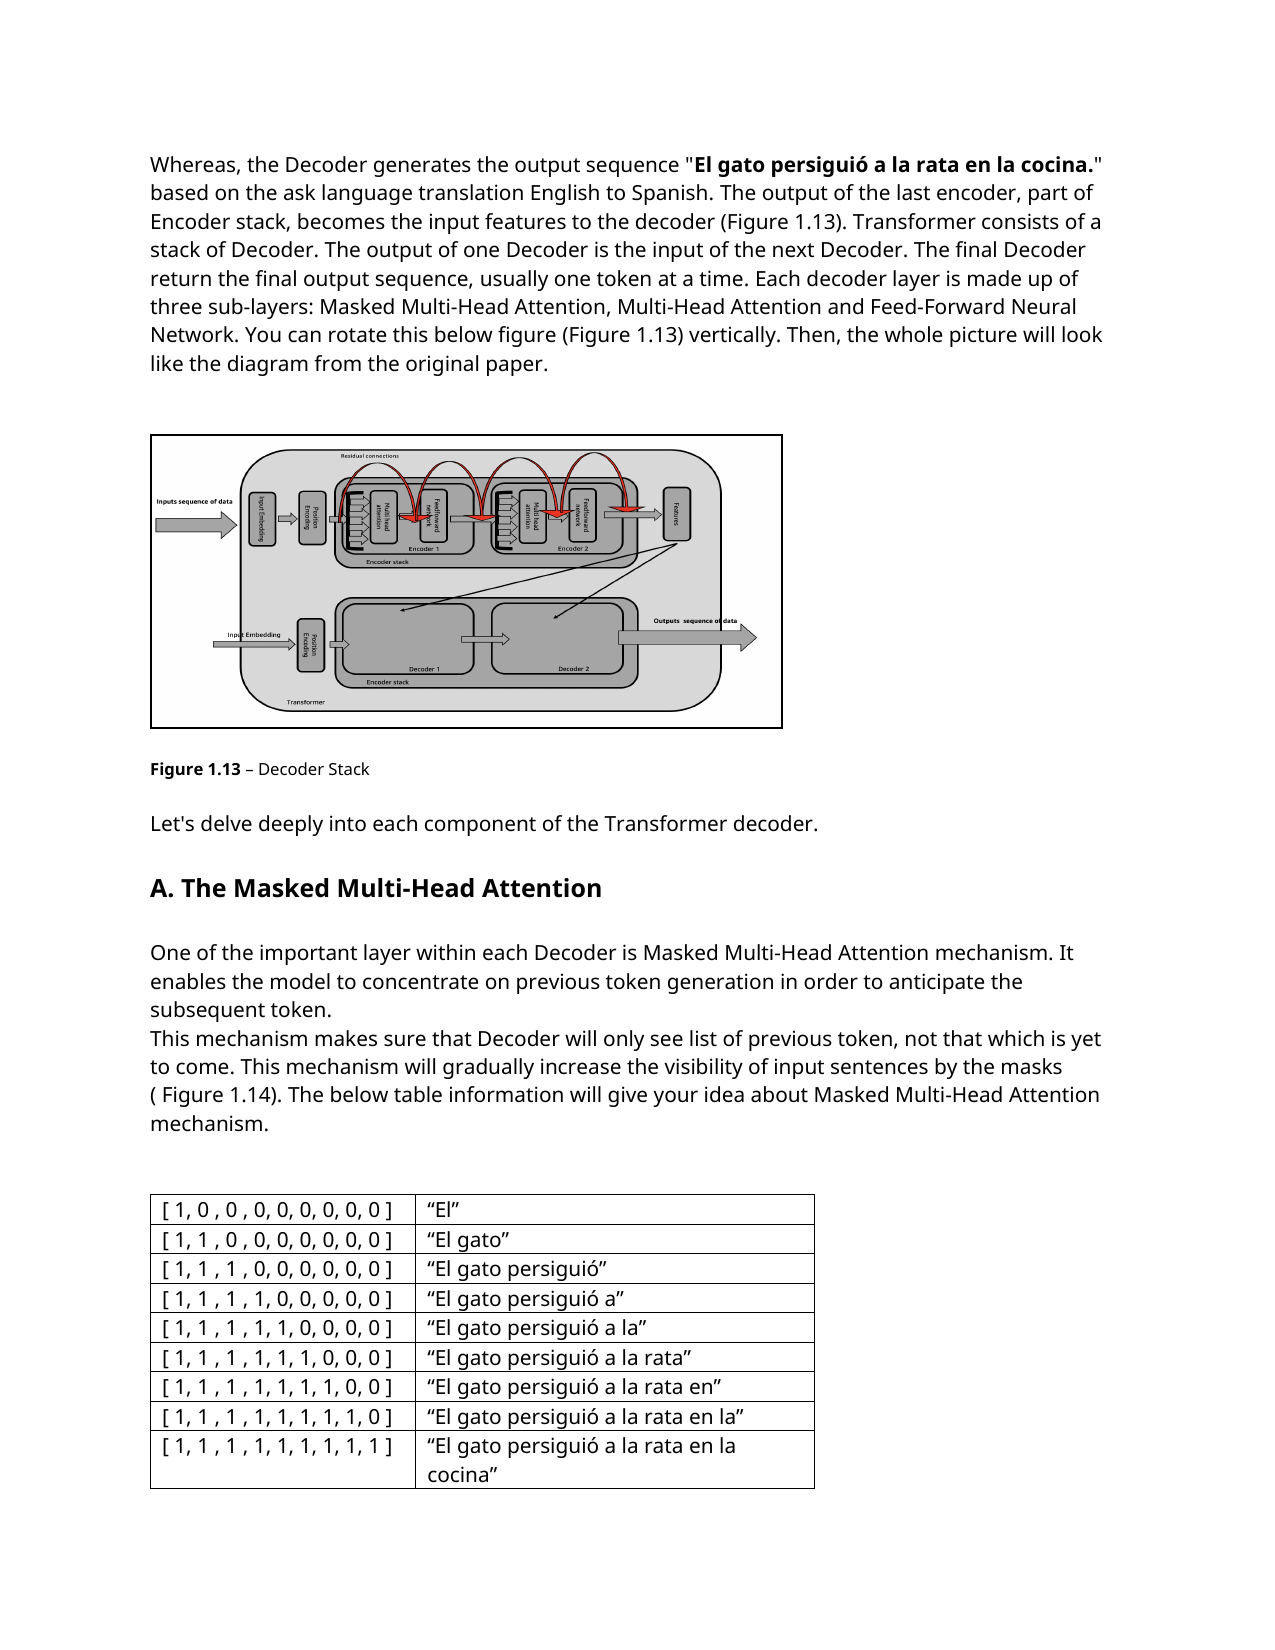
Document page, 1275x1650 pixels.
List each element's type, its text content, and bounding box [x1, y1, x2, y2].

table_cell [ 1, 1 , 1 , 1, 1, 1, 1, 1, 0 ] [151, 1402, 415, 1430]
table_cell “El gato persiguió a la rata en la cocina” [416, 1431, 814, 1488]
table_cell “El gato persiguió a” [416, 1284, 814, 1312]
table_cell [ 1, 1 , 1 , 1, 1, 0, 0, 0, 0 ] [151, 1313, 415, 1342]
table_cell “El gato persiguió a la” [416, 1313, 814, 1342]
table_header “El” [416, 1195, 814, 1224]
text This mechanism makes sure that Decoder will only see list of previous token, not that which is yet to come. This mechanism will gradually increase the visibility of input sentences by the masks ( Figure 1.14). The below table information will give your idea about Masked Multi-Head Attention mechanism. [150, 1024, 1125, 1137]
table_cell [ 1, 1 , 1 , 1, 1, 1, 0, 0, 0 ] [151, 1343, 415, 1371]
picture [152, 436, 781, 727]
table_cell [ 1, 1 , 1 , 1, 1, 1, 1, 0, 0 ] [151, 1372, 415, 1401]
table_header [ 1, 0 , 0 , 0, 0, 0, 0, 0, 0 ] [151, 1195, 415, 1224]
table_cell “El gato” [416, 1225, 814, 1253]
table_cell [ 1, 1 , 1 , 1, 1, 1, 1, 1, 1 ] [151, 1431, 415, 1488]
text Let's delve deeply into each component of the Transformer decoder. [150, 809, 1125, 838]
table_cell [ 1, 1 , 1 , 0, 0, 0, 0, 0, 0 ] [151, 1254, 415, 1283]
table_cell “El gato persiguió a la rata” [416, 1343, 814, 1371]
table_cell “El gato persiguió a la rata en” [416, 1372, 814, 1401]
subtitle A. The Masked Multi-Head Attention [150, 871, 1125, 905]
text Figure 1.13 – Decoder Stack [150, 758, 1125, 781]
table_cell [ 1, 1 , 1 , 1, 0, 0, 0, 0, 0 ] [151, 1284, 415, 1312]
text One of the important layer within each Decoder is Masked Multi-Head Attention mechanism. It enables the model to concentrate on previous token generation in order to anticipate the subsequent token. [150, 938, 1125, 1024]
table_cell “El gato persiguió a la rata en la” [416, 1402, 814, 1430]
table_cell [ 1, 1 , 0 , 0, 0, 0, 0, 0, 0 ] [151, 1225, 415, 1253]
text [150, 150, 1125, 377]
table_cell “El gato persiguió” [416, 1254, 814, 1283]
